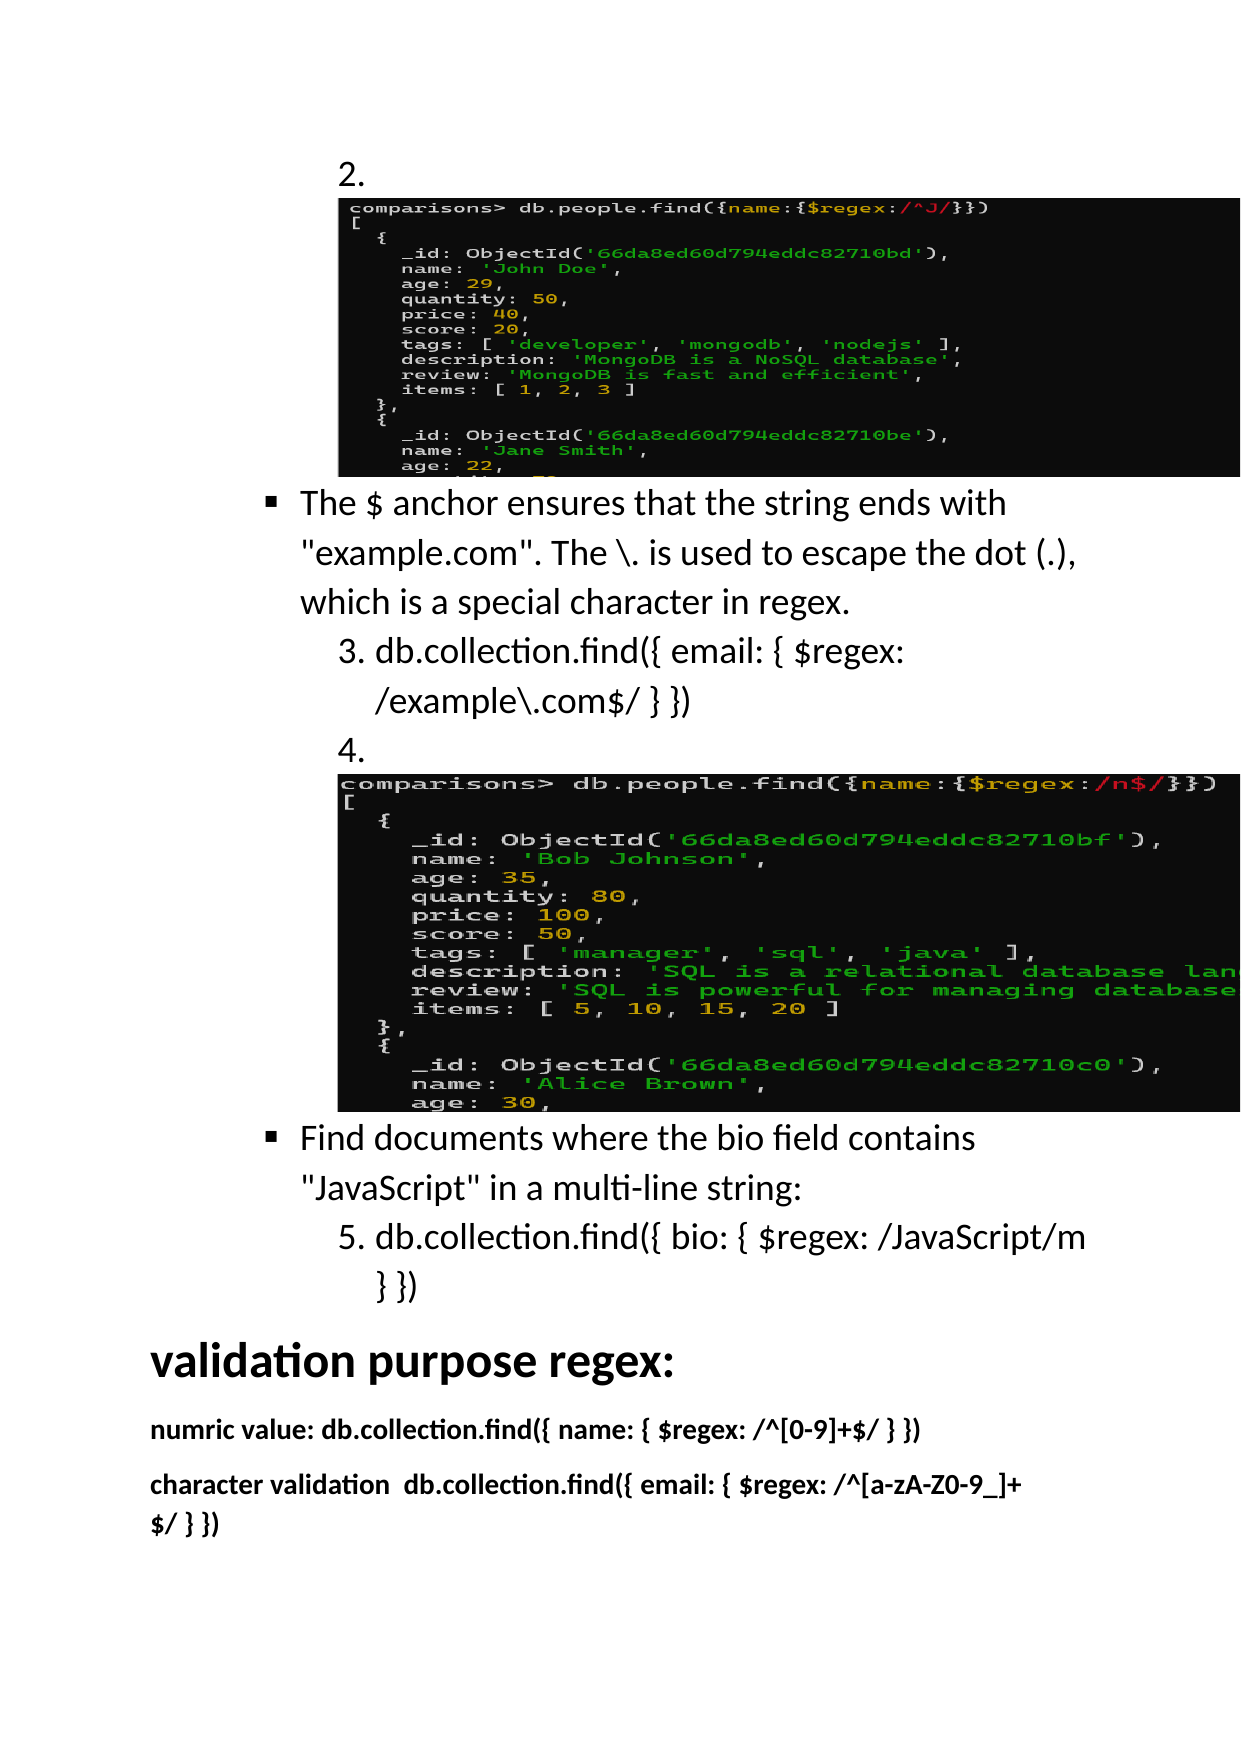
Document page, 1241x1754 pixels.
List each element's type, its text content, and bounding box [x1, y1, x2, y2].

list The $ anchor ensures that the string ends with "example.com". The \. is used to escape the dot (.), which is a special character in regex. [262, 479, 1090, 624]
list db.collection.find({ bio: { $regex: /JavaScript/m } }) [337, 1213, 1090, 1308]
picture [337, 774, 1241, 1112]
text validation purpose regex: [150, 1329, 1090, 1390]
list Find documents where the bio field contains "JavaScript" in a multi-line string: [262, 1114, 1090, 1209]
text character validation db.collection.find({ email: { $regex: /^[a-zA-Z0-9_]+$/ } }) [150, 1466, 1090, 1540]
list db.collection.find({ email: { $regex: /example\.com$/ } }) [337, 627, 1090, 723]
text numric value: db.collection.find({ name: { $regex: /^[0-9]+$/ } }) [150, 1411, 1090, 1447]
picture [337, 198, 1241, 477]
